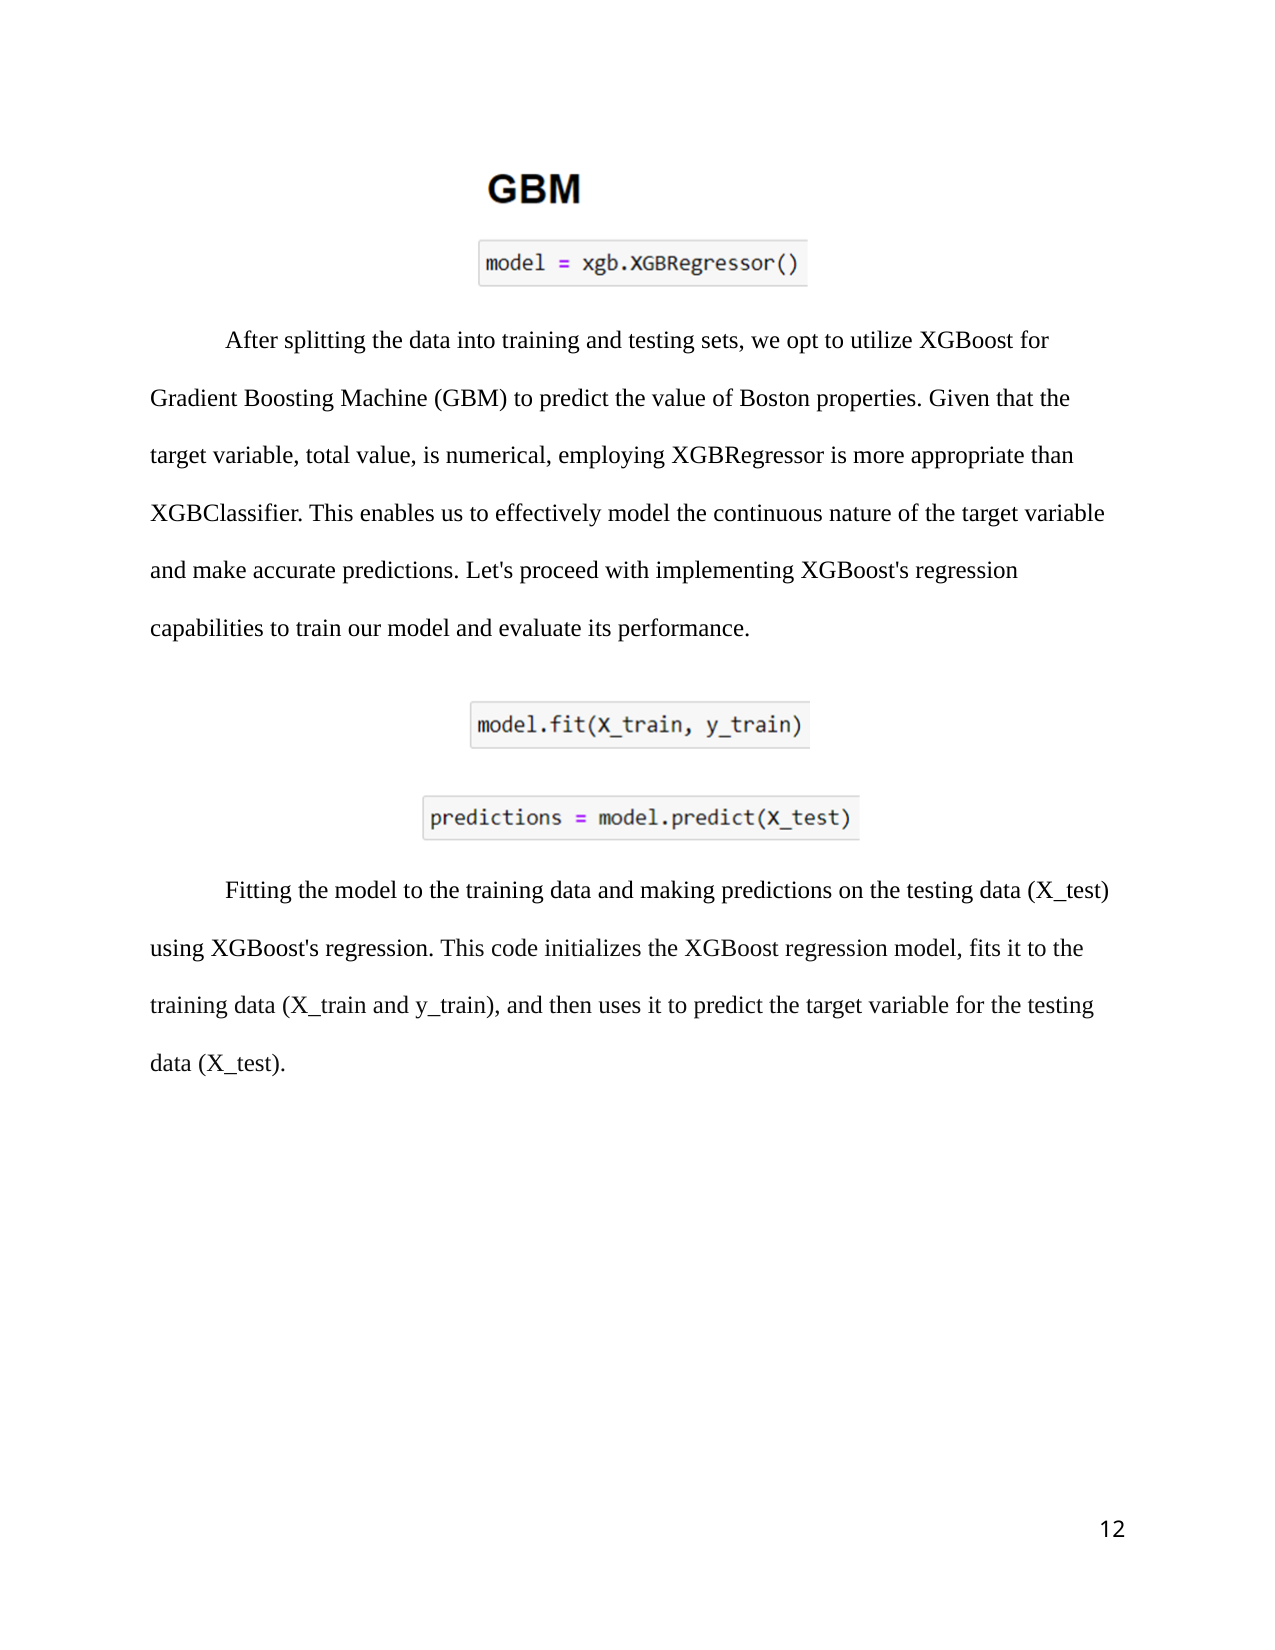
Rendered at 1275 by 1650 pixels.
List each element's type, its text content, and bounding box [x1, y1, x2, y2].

text Fitting the model to the training data and making predictions on the testing data (X_test) using XGBoost's regression. This code initializes the XGBoost regression model, fits it to the training data (X_train and y_train), and then uses it to predict the target variable for the testing data (X_test). [150, 876, 1125, 1077]
picture [467, 150, 808, 294]
picture [415, 786, 860, 845]
text After splitting the data into training and testing sets, we opt to utilize XGBoost for Gradient Boosting Machine (GBM) to predict the value of Boston properties. Given that the target variable, total value, is numerical, employing XGBRegressor is more appropriate than XGBClassifier. This enables us to effectively model the continuous nature of the target variable and make accurate predictions. Let's proceed with implementing XGBoost's regression capabilities to train our model and evaluate its performance. [150, 325, 1125, 642]
picture [465, 687, 810, 755]
